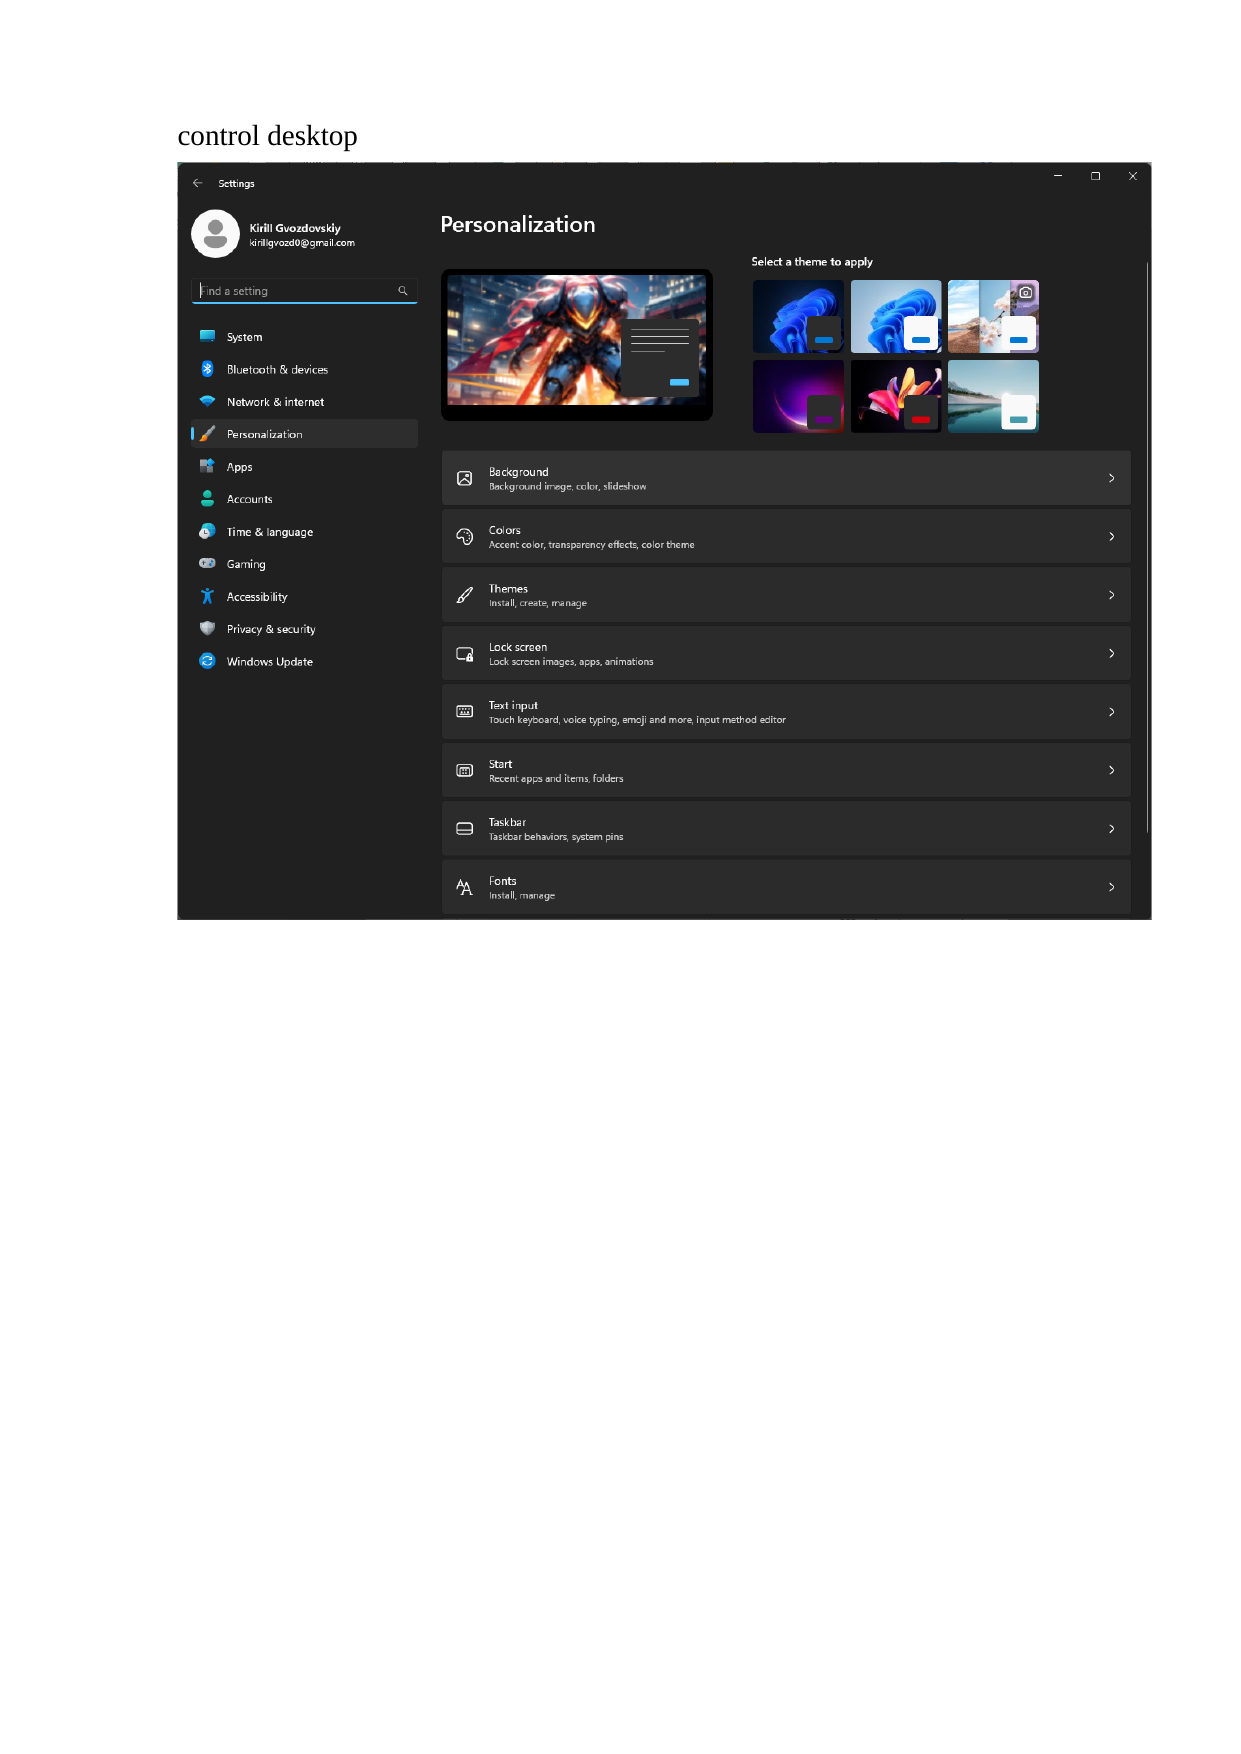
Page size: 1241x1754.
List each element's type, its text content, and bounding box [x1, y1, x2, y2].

text control desktop [177, 118, 1152, 152]
picture [177, 162, 1152, 920]
